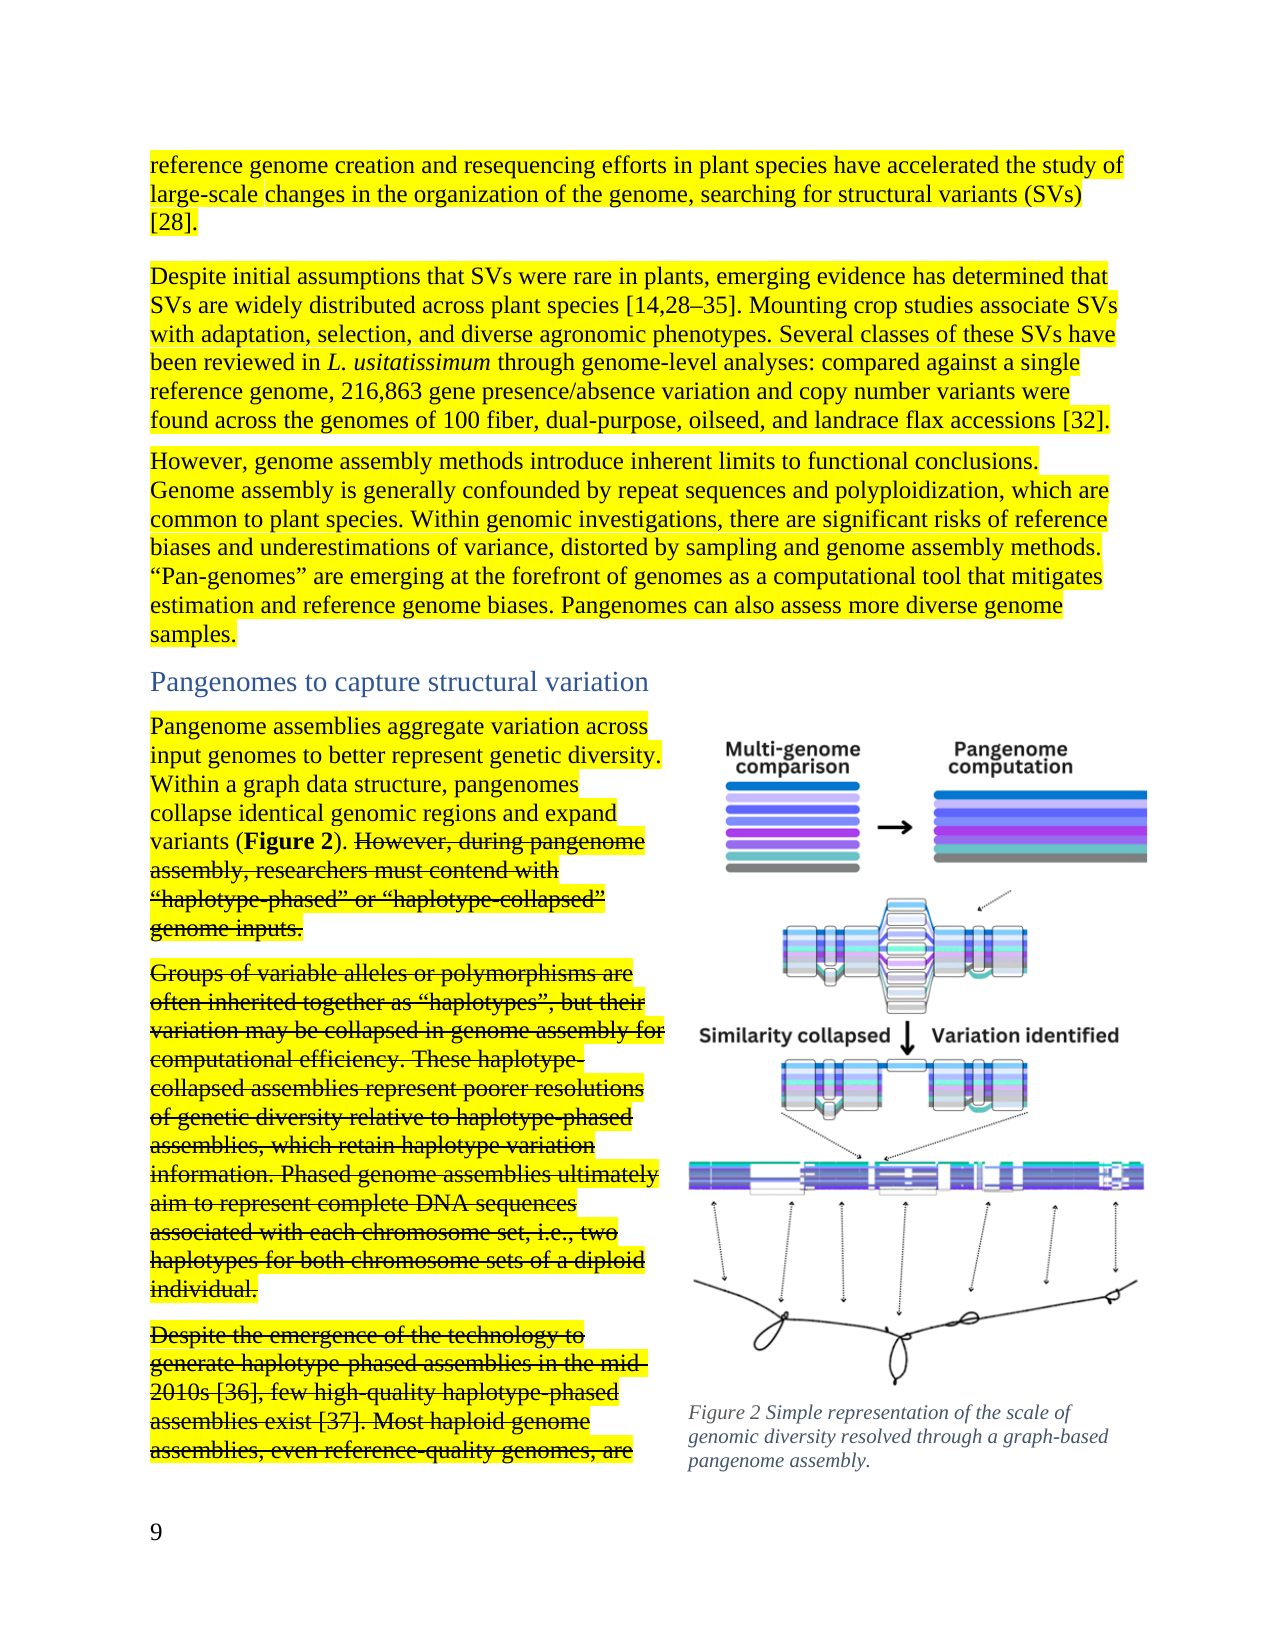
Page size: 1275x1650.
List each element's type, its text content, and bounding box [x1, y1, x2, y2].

text Groups of variable alleles or polymorphisms are often inherited together as “haplotypes”, but their variation may be collapsed in genome assembly for computational efficiency. These haplotype-collapsed assemblies represent poorer resolutions of genetic diversity relative to haplotype-phased assemblies, which retain haplotype variation information. Phased genome assemblies ultimately aim to represent complete DNA sequences associated with each chromosome set, i.e., two haplotypes for both chromosome sets of a diploid individual. [258, 958, 684, 1303]
picture [684, 736, 1148, 1391]
text Pangenome assemblies aggregate variation across input genomes to better represent genetic diversity. Within a graph data structure, pangenomes collapse identical genomic regions and expand variants (Figure 2). However, during pangenome assembly, researchers must contend with “haplotype-phased” or “haplotype-collapsed” genome inputs. [303, 711, 1125, 941]
text Despite initial assumptions that SVs were rare in plants, emerging evidence has determined that SVs are widely distributed across plant species [14,28–35]. Mounting crop studies associate SVs with adaptation, selection, and diverse agronomic phenotypes. Several classes of these SVs have been reviewed in L. usitatissimum through genome-level analyses: compared against a single reference genome, 216,863 gene presence/absence variation and copy number variants were found across the genomes of 100 fiber, dual-purpose, oilseed, and landrace flax accessions [32]. [150, 261, 1125, 434]
subtitle Pangenomes to capture structural variation [150, 664, 1125, 698]
text However, genome assembly methods introduce inherent limits to functional conclusions. Genome assembly is generally confounded by repeat sequences and polyploidization, which are common to plant species. Within genomic investigations, there are significant risks of reference biases and underestimations of variance, distorted by sampling and genome assembly methods. “Pan-genomes” are emerging at the forefront of genomes as a computational tool that mitigates estimation and reference genome biases. Pangenomes can also assess more diverse genome samples. [150, 446, 1125, 647]
